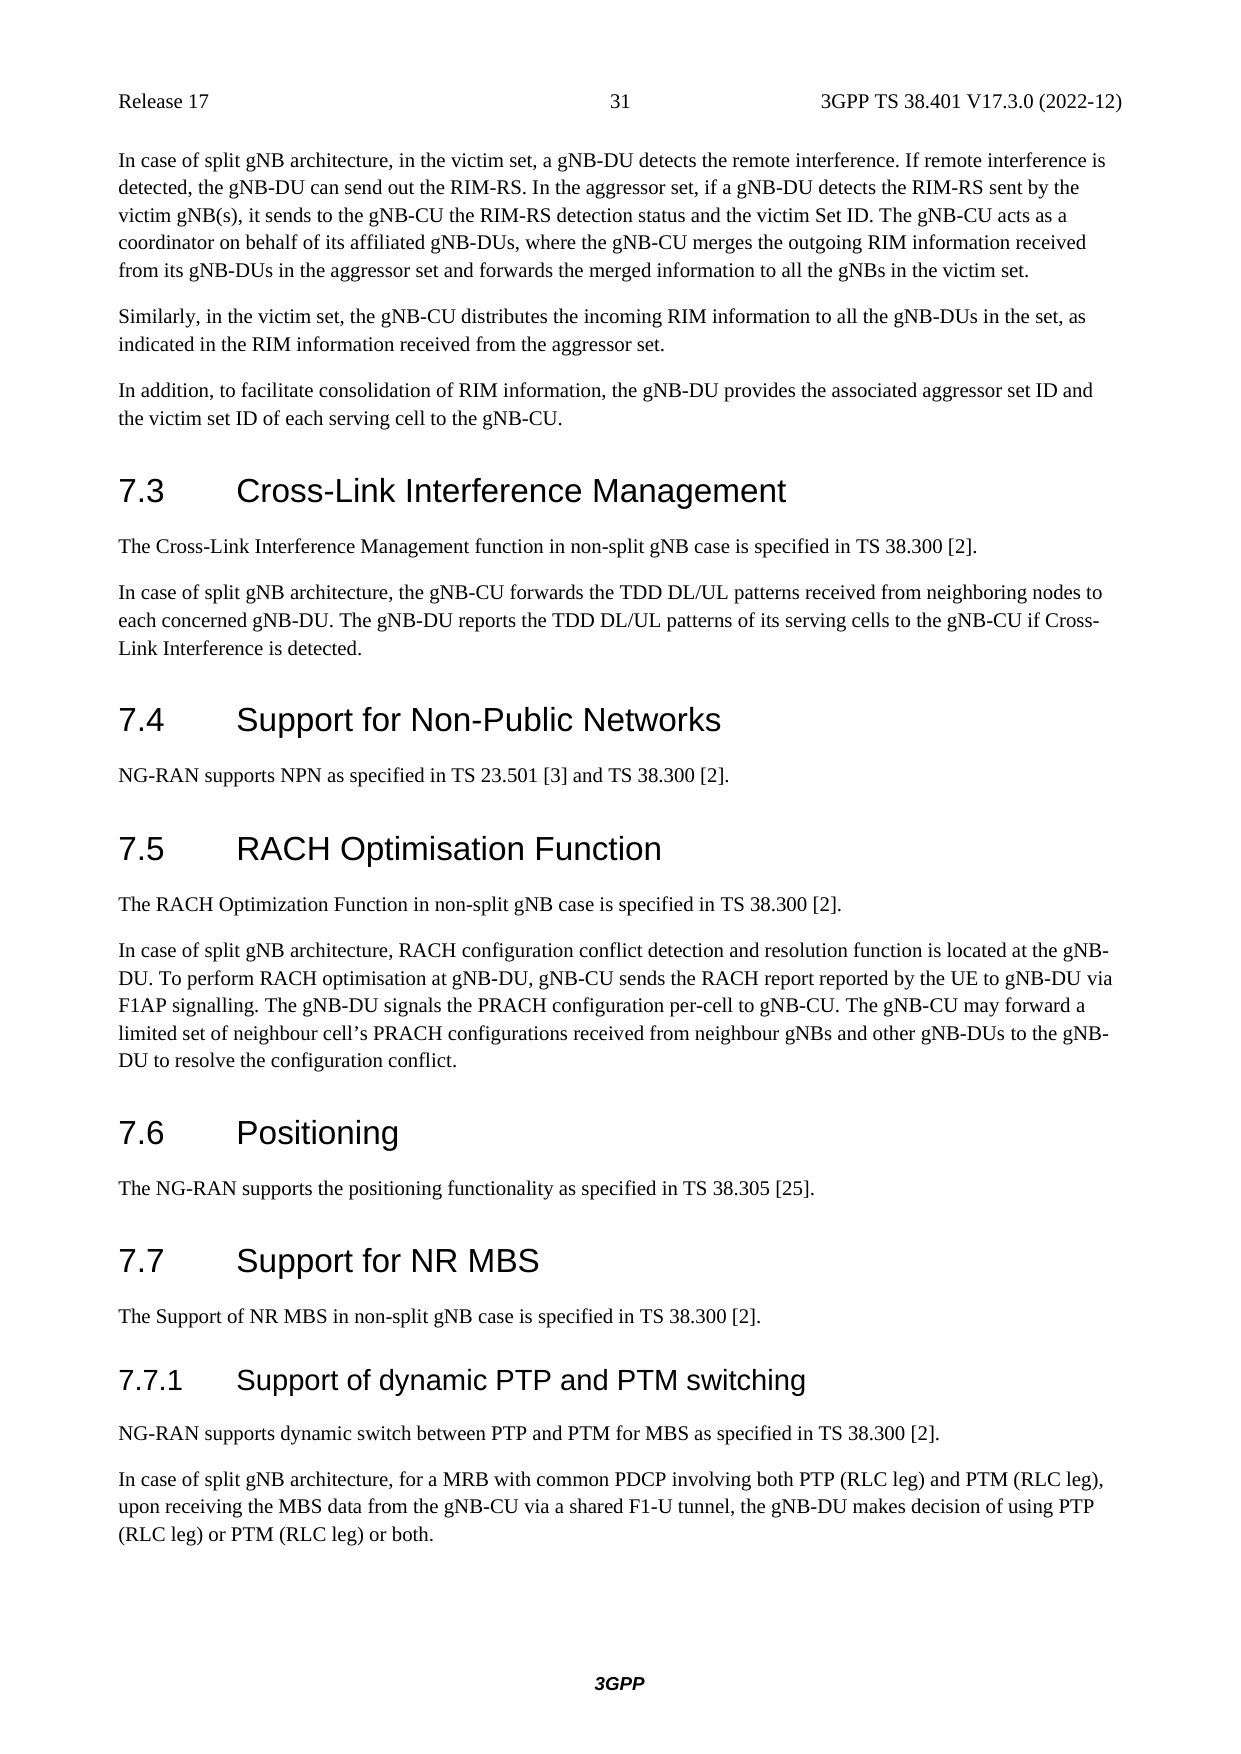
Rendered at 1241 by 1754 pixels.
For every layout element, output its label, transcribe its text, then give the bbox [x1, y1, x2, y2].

text In case of split gNB architecture, for a MRB with common PDCP involving both PTP (RLC leg) and PTM (RLC leg), upon receiving the MBS data from the gNB-CU via a shared F1-U tunnel, the gNB-DU makes decision of using PTP (RLC leg) or PTM (RLC leg) or both. [118, 1467, 1122, 1546]
text In case of split gNB architecture, the gNB-CU forwards the TDD DL/UL patterns received from neighboring nodes to each concerned gNB-DU. The gNB-DU reports the TDD DL/UL patterns of its serving cells to the gNB-CU if Cross-Link Interference is detected. [118, 580, 1122, 659]
text In case of split gNB architecture, RACH configuration conflict detection and resolution function is located at the gNB-DU. To perform RACH optimisation at gNB-DU, gNB-CU sends the RACH report reported by the UE to gNB-DU via F1AP signalling. The gNB-DU signals the PRACH configuration per-cell to gNB-CU. The gNB-CU may forward a limited set of neighbour cell’s PRACH configurations received from neighbour gNBs and other gNB-DUs to the gNB-DU to resolve the configuration conflict. [118, 938, 1122, 1072]
subtitle 7.3 Cross-Link Interference Management [118, 471, 1122, 509]
subtitle 7.4 Support for Non-Public Networks [118, 701, 1122, 739]
text NG-RAN supports dynamic switch between PTP and PTM for MBS as specified in TS 38.300 [2]. [118, 1420, 1122, 1444]
subtitle 7.7.1 Support of dynamic PTP and PTM switching [118, 1363, 1122, 1397]
text The Cross-Link Interference Management function in non-split gNB case is specified in TS 38.300 [2]. [118, 534, 1122, 558]
subtitle 7.6 Positioning [118, 1113, 1122, 1152]
text In case of split gNB architecture, in the victim set, a gNB-DU detects the remote interference. If remote interference is detected, the gNB-DU can send out the RIM-RS. In the aggressor set, if a gNB-DU detects the RIM-RS sent by the victim gNB(s), it sends to the gNB-CU the RIM-RS detection status and the victim Set ID. The gNB-CU acts as a coordinator on behalf of its affiliated gNB-DUs, where the gNB-CU merges the outgoing RIM information received from its gNB-DUs in the aggressor set and forwards the merged information to all the gNBs in the victim set. [118, 147, 1122, 282]
text In addition, to facilitate consolidation of RIM information, the gNB-DU provides the associated aggressor set ID and the victim set ID of each serving cell to the gNB-CU. [118, 378, 1122, 430]
text The Support of NR MBS in non-split gNB case is specified in TS 38.300 [2]. [118, 1304, 1122, 1328]
subtitle 7.5 RACH Optimisation Function [118, 828, 1122, 867]
text The RACH Optimization Function in non-split gNB case is specified in TS 38.300 [2]. [118, 891, 1122, 916]
text The NG-RAN supports the positioning functionality as specified in TS 38.305 [25]. [118, 1176, 1122, 1200]
subtitle 7.7 Support for NR MBS [118, 1241, 1122, 1280]
text Similarly, in the victim set, the gNB-CU distributes the incoming RIM information to all the gNB-DUs in the set, as indicated in the RIM information received from the aggressor set. [118, 304, 1122, 356]
text NG-RAN supports NPN as specified in TS 23.501 [3] and TS 38.300 [2]. [118, 763, 1122, 787]
